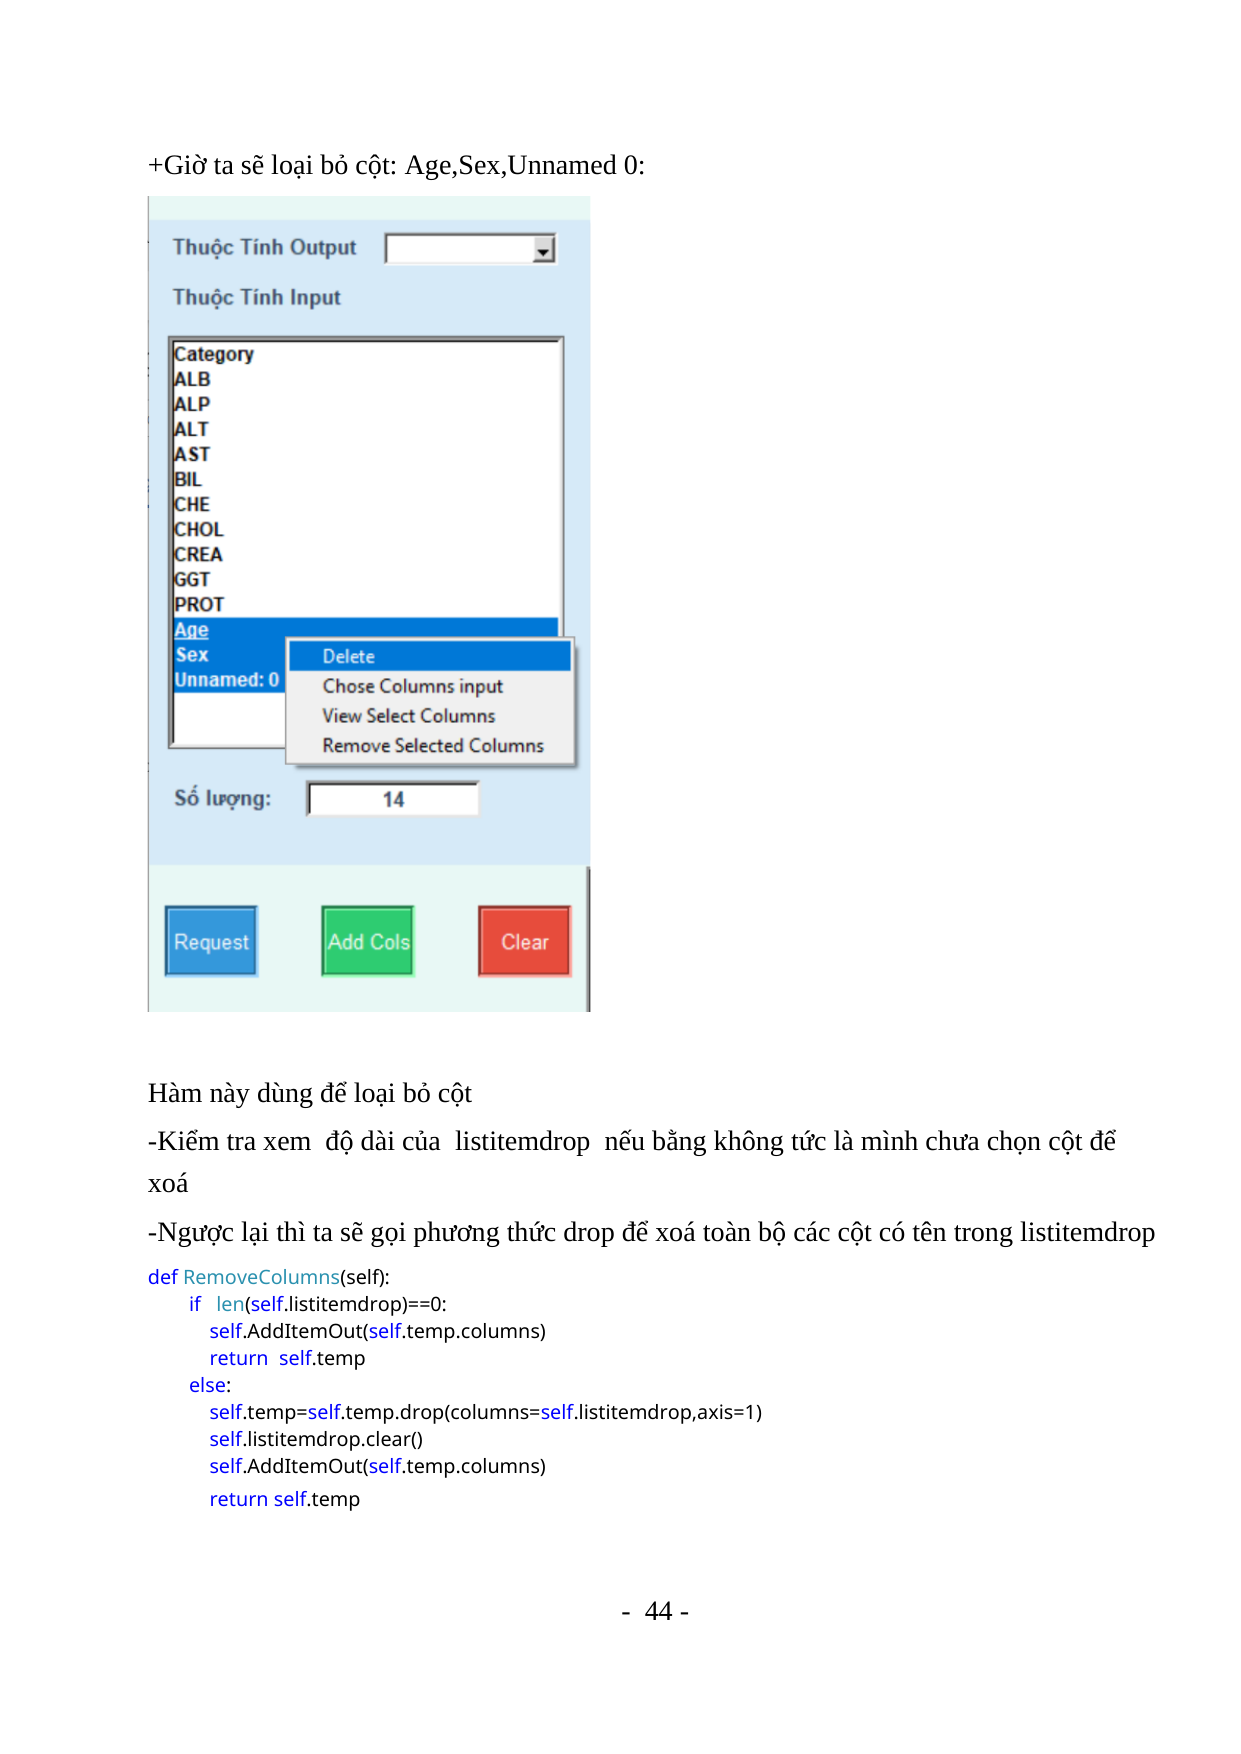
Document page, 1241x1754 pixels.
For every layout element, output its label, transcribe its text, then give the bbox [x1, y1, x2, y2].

text -Kiểm tra xem độ dài của listitemdrop nếu bằng không tức là mình chưa chọn cột để xoá [148, 1124, 1162, 1199]
text return self.temp [148, 1485, 1162, 1512]
text self.AddItemOut(self.temp.columns) [148, 1452, 1162, 1479]
picture [147, 196, 591, 1012]
text self.listitemdrop.clear() [148, 1425, 1162, 1452]
text self.temp=self.temp.drop(columns=self.listitemdrop,axis=1) [148, 1398, 1162, 1425]
text -Ngược lại thì ta sẽ gọi phương thức drop để xoá toàn bộ các cột có tên trong listitemdrop [148, 1215, 1162, 1247]
text self.AddItemOut(self.temp.columns) [148, 1317, 1162, 1344]
text if len(self.listitemdrop)==0: [148, 1290, 1162, 1317]
text def RemoveColumns(self): [148, 1263, 1162, 1290]
text return self.temp [148, 1344, 1162, 1371]
text +Giờ ta sẽ loại bỏ cột: Age,Sex,Unnamed 0: [148, 148, 1162, 180]
text Hàm này dùng để loại bỏ cột [148, 1076, 1162, 1108]
text else: [148, 1371, 1162, 1398]
